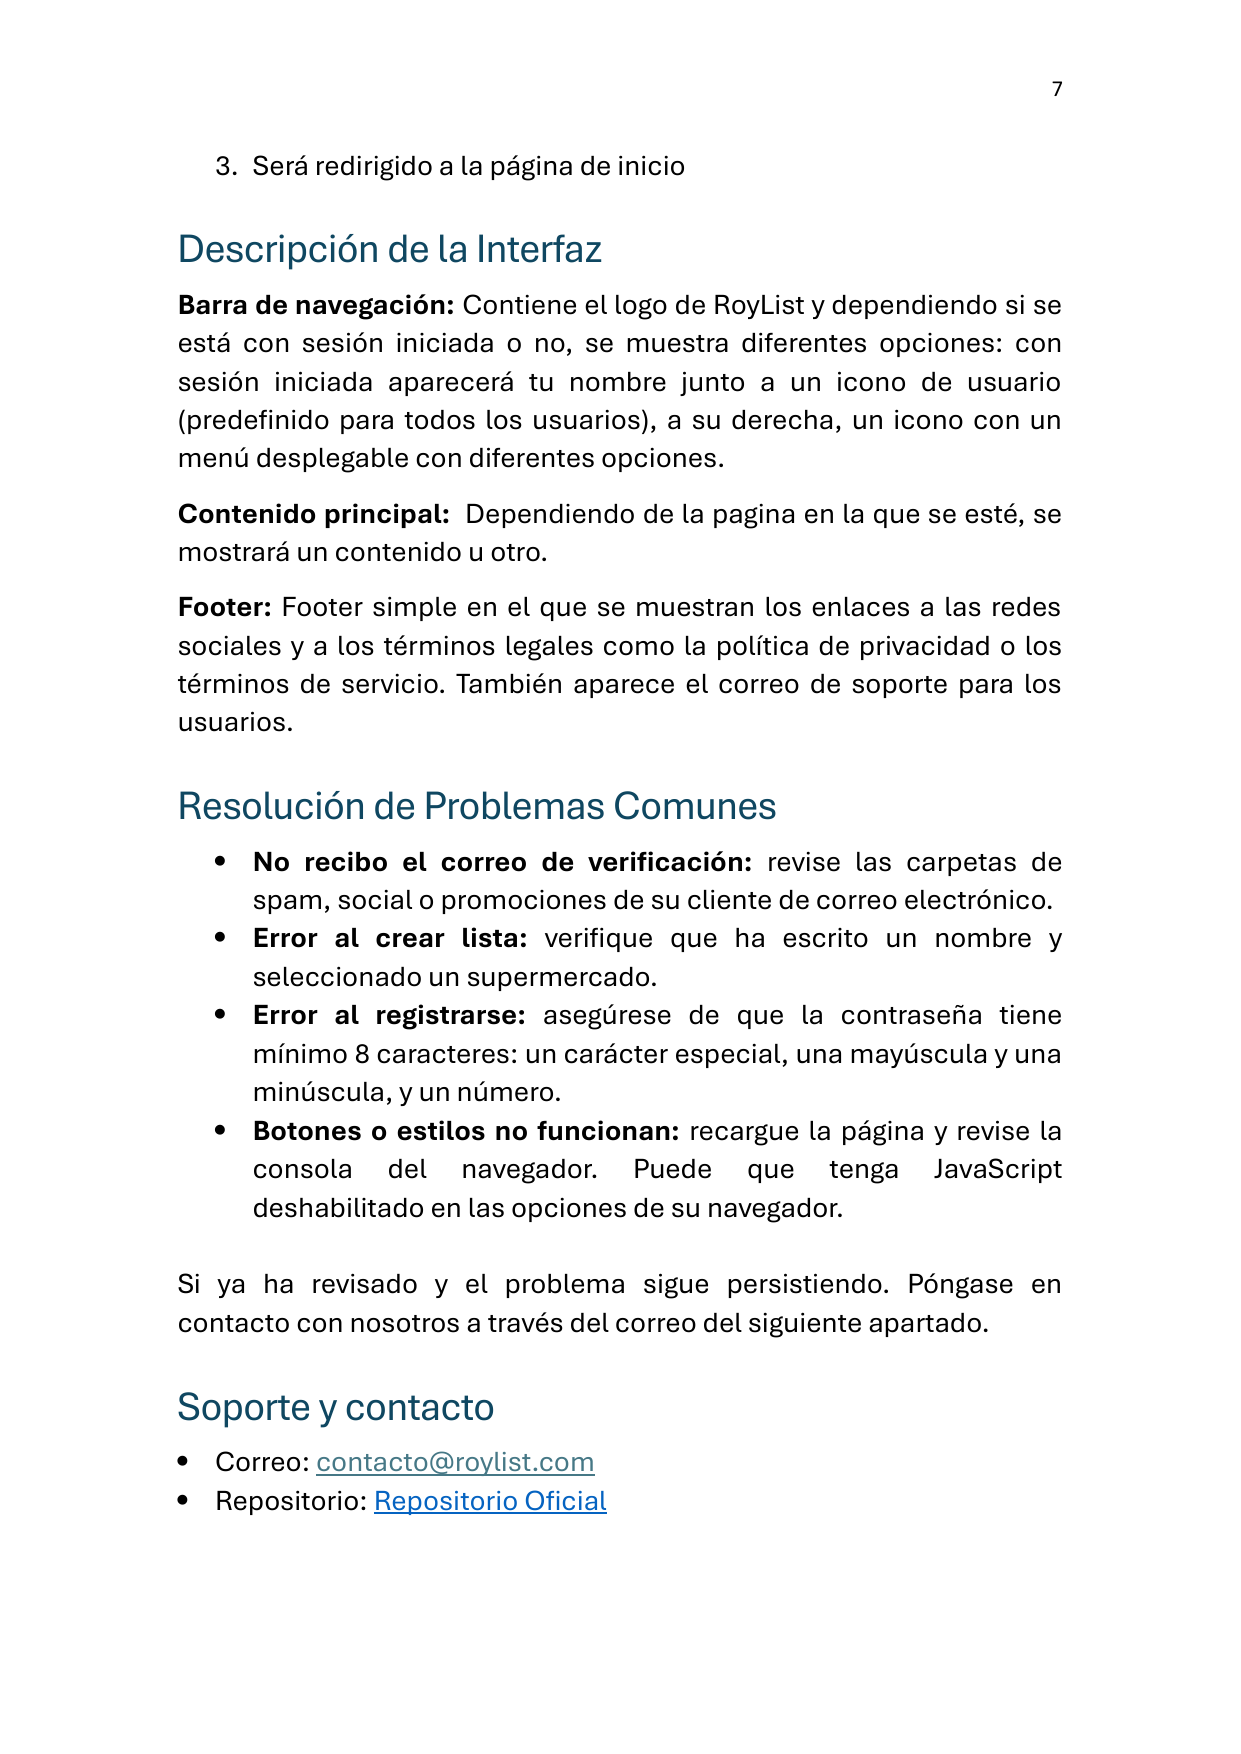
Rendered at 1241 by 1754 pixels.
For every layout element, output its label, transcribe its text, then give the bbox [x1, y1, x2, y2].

text Contenido principal: Dependiendo de la pagina en la que se esté, se mostrará un contenido u otro. [177, 496, 1063, 570]
text Si ya ha revisado y el problema sigue persistiendo. Póngase en contacto con nosotros a través del correo del siguiente apartado. [177, 1266, 1063, 1341]
list Será redirigido a la página de inicio [215, 148, 1063, 183]
list Error al crear lista: verifique que ha escrito un nombre y seleccionado un supermercado. [215, 921, 1063, 994]
text Resolución de Problemas Comunes [177, 780, 1063, 831]
list Error al registrarse: asegúrese de que la contraseña tiene mínimo 8 caracteres: un carácter especial, una mayúscula y una minúscula, y un número. [215, 997, 1063, 1110]
list Repositorio: Repositorio Oficial [177, 1482, 1063, 1518]
text Descripción de la Interfaz [177, 223, 1063, 274]
text Soporte y contacto [177, 1381, 1063, 1432]
text Barra de navegación: Contiene el logo de RoyList y dependiendo si se está con sesión iniciada o no, se muestra diferentes opciones: con sesión iniciada aparecerá tu nombre junto a un icono de usuario (predefinido para todos los usuarios), a su derecha, un icono con un menú desplegable con diferentes opciones. [177, 287, 1063, 476]
list No recibo el correo de verificación: revise las carpetas de spam, social o promociones de su cliente de correo electrónico. [215, 844, 1063, 918]
list Correo: contacto@roylist.com [177, 1444, 1063, 1480]
text Footer: Footer simple en el que se muestran los enlaces a las redes sociales y a los términos legales como la política de privacidad o los términos de servicio. También aparece el correo de soporte para los usuarios. [177, 589, 1063, 740]
list Botones o estilos no funcionan: recargue la página y revise la consola del navegador. Puede que tenga JavaScript deshabilitado en las opciones de su navegador. [215, 1113, 1063, 1225]
